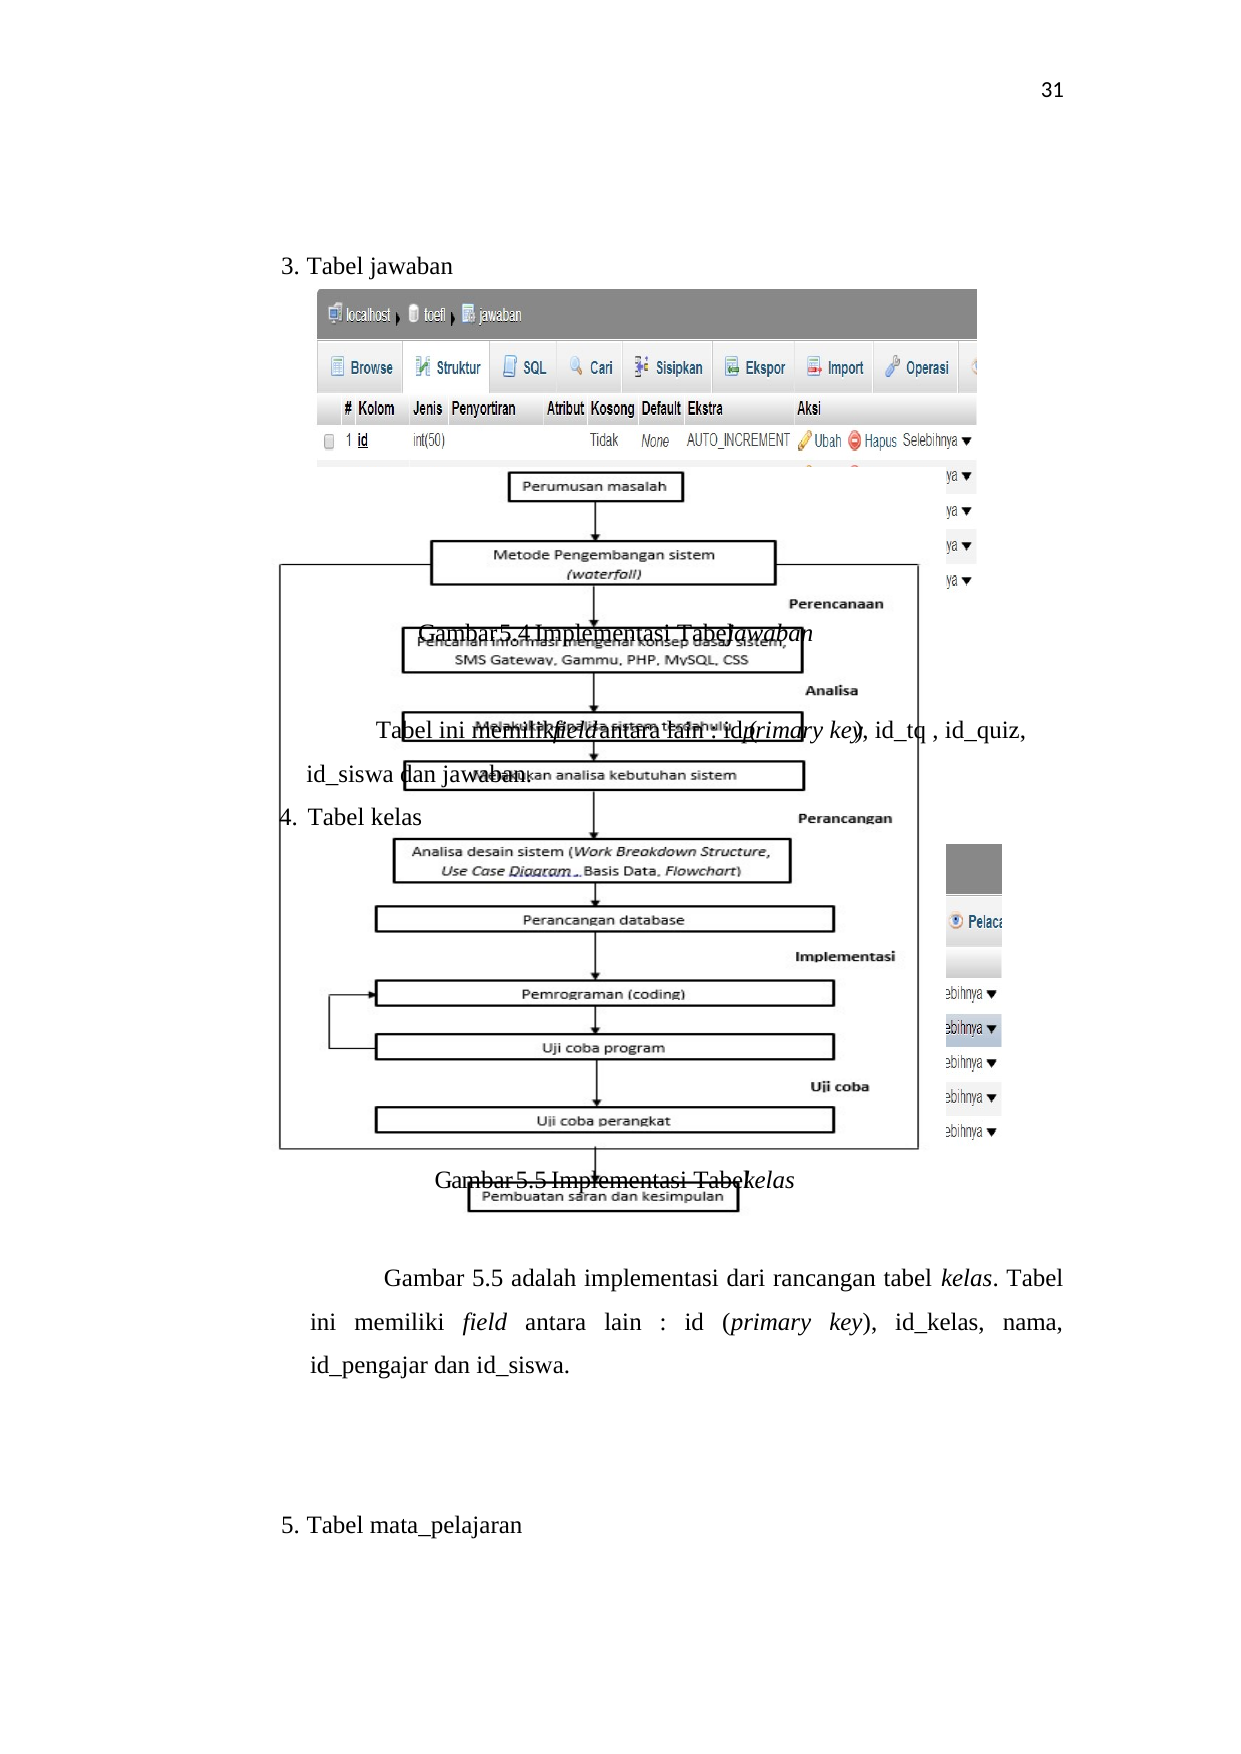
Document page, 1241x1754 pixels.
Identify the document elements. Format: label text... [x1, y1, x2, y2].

text 5. Tabel mata_pelajaran [281, 1510, 1095, 1539]
picture [248, 288, 1002, 1218]
text 3. Tabel jawaban [281, 251, 1095, 279]
text Gambar 5.5 adalah implementasi dari rancangan tabel kelas. Tabel ini memiliki field antara lain : id (primary key), id_kelas, nama, id_pengajar dan id_siswa. [310, 1263, 1063, 1379]
